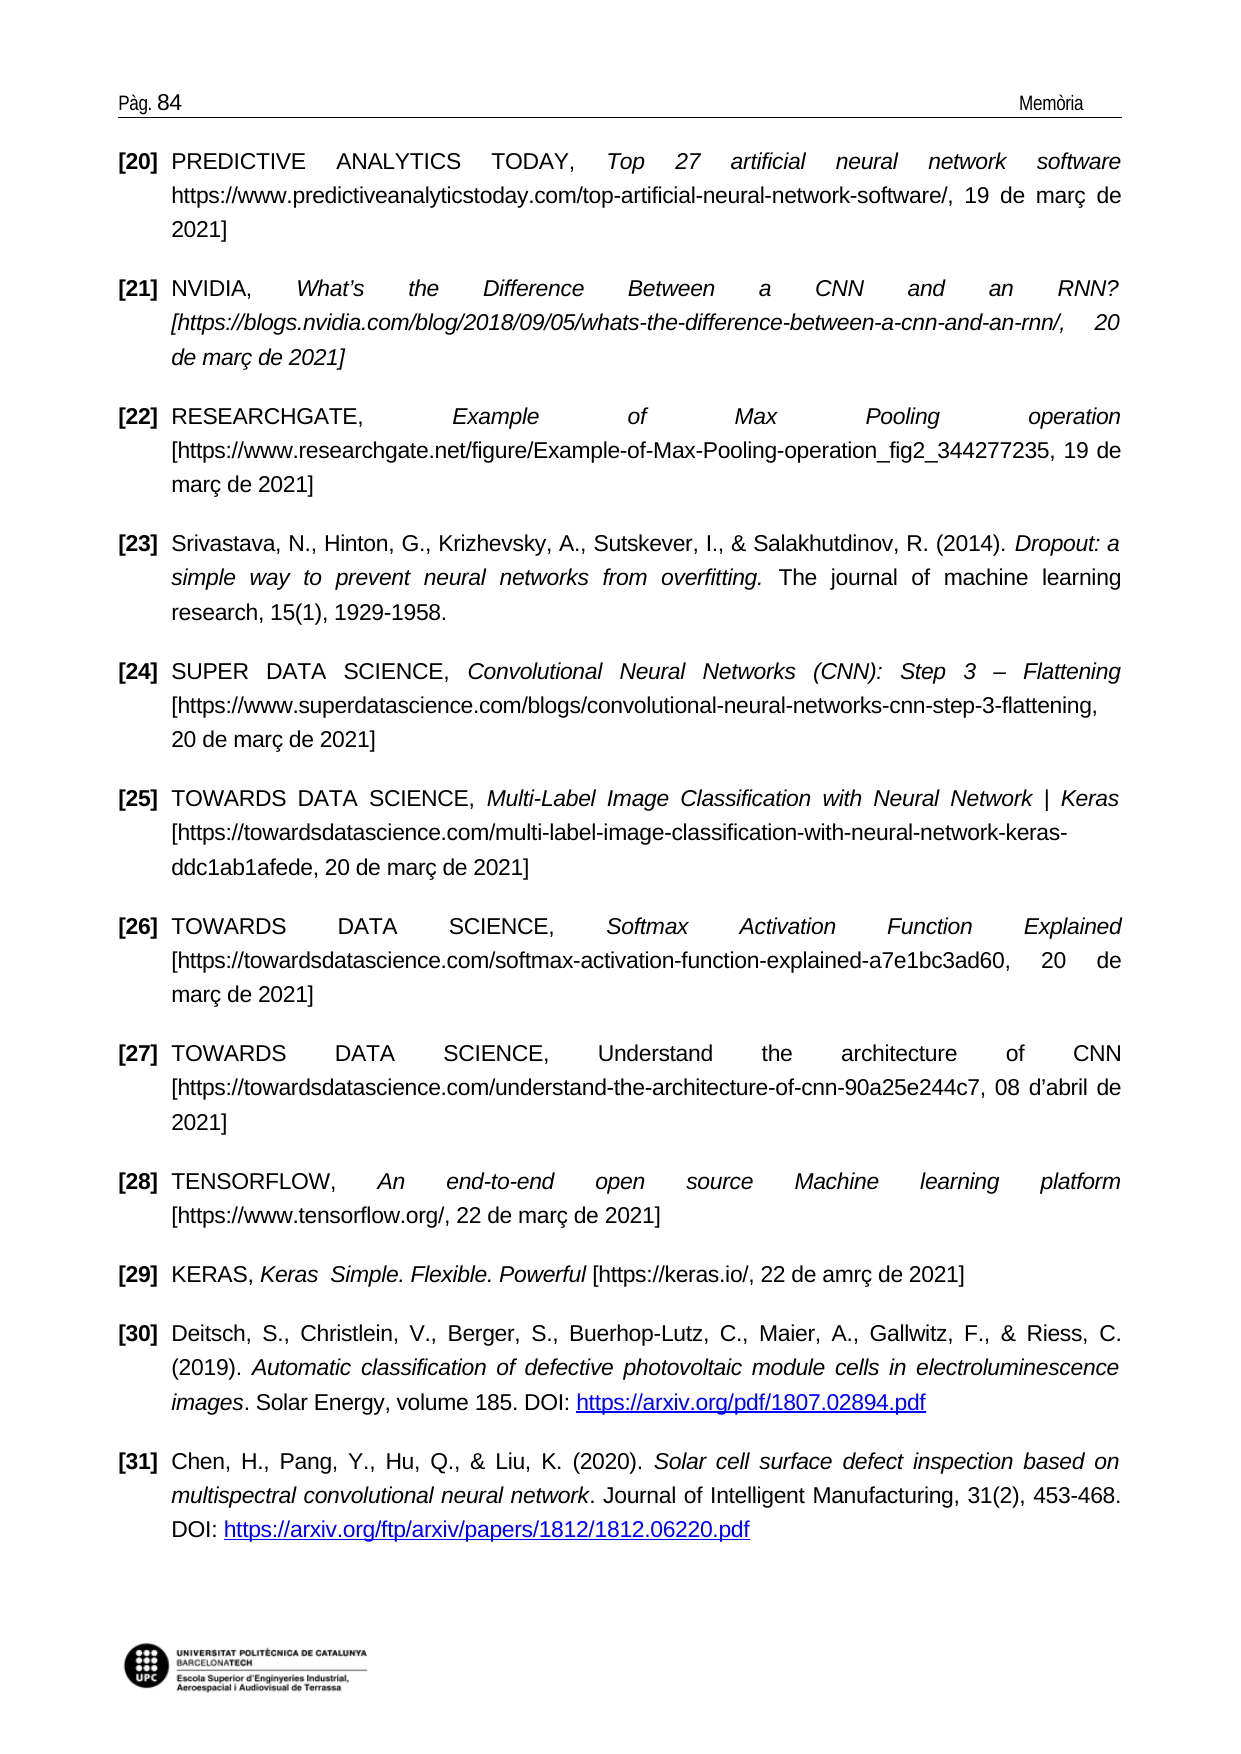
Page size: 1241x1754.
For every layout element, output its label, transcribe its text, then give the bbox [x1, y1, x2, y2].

list TOWARDS DATA SCIENCE, Multi-Label Image Classification with Neural Network | Keras [https://towardsdatascience.com/multi-label-image-classification-with-neural-network-keras-ddc1ab1afede, 20 de març de 2021] [118, 785, 1122, 880]
list TOWARDS DATA SCIENCE, Softmax Activation Function Explained [https://towardsdatascience.com/softmax-activation-function-explained-a7e1bc3ad60, 20 de març de 2021] [118, 913, 1122, 1007]
picture [118, 1634, 374, 1702]
list Srivastava, N., Hinton, G., Krizhevsky, A., Sutskever, I., & Salakhutdinov, R. (2014). Dropout: a simple way to prevent neural networks from overfitting. The journal of machine learning research, 15(1), 1929-1958. [118, 530, 1122, 625]
list TOWARDS DATA SCIENCE, Understand the architecture of CNN [https://towardsdatascience.com/understand-the-architecture-of-cnn-90a25e244c7, 08 d’abril de 2021] [118, 1040, 1122, 1135]
list Chen, H., Pang, Y., Hu, Q., & Liu, K. (2020). Solar cell surface defect inspection based on multispectral convolutional neural network. Journal of Intelligent Manufacturing, 31(2), 453-468. DOI: https://arxiv.org/ftp/arxiv/papers/1812/1812.06220.pdf [118, 1448, 1122, 1542]
list RESEARCHGATE, Example of Max Pooling operation [https://www.researchgate.net/figure/Example-of-Max-Pooling-operation_fig2_344277235, 19 de març de 2021] [118, 403, 1122, 497]
list PREDICTIVE ANALYTICS TODAY, Top 27 artificial neural network software https://www.predictiveanalyticstoday.com/top-artificial-neural-network-software/, 19 de març de 2021] [118, 148, 1122, 242]
list NVIDIA, What’s the Difference Between a CNN and an RNN? [https://blogs.nvidia.com/blog/2018/09/05/whats-the-difference-between-a-cnn-and-an-rnn/, 20 de març de 2021] [118, 275, 1122, 370]
list SUPER DATA SCIENCE, Convolutional Neural Networks (CNN): Step 3 – Flattening [https://www.superdatascience.com/blogs/convolutional-neural-networks-cnn-step-3-flattening, 20 de març de 2021] [118, 658, 1122, 752]
list Deitsch, S., Christlein, V., Berger, S., Buerhop-Lutz, C., Maier, A., Gallwitz, F., & Riess, C. (2019). Automatic classification of defective photovoltaic module cells in electroluminescence images. Solar Energy, volume 185. DOI: https://arxiv.org/pdf/1807.02894.pdf [118, 1320, 1122, 1415]
list KERAS, Keras Simple. Flexible. Powerful [https://keras.io/, 22 de amrç de 2021] [118, 1261, 1122, 1287]
list TENSORFLOW, An end-to-end open source Machine learning platform [https://www.tensorflow.org/, 22 de març de 2021] [118, 1168, 1122, 1228]
